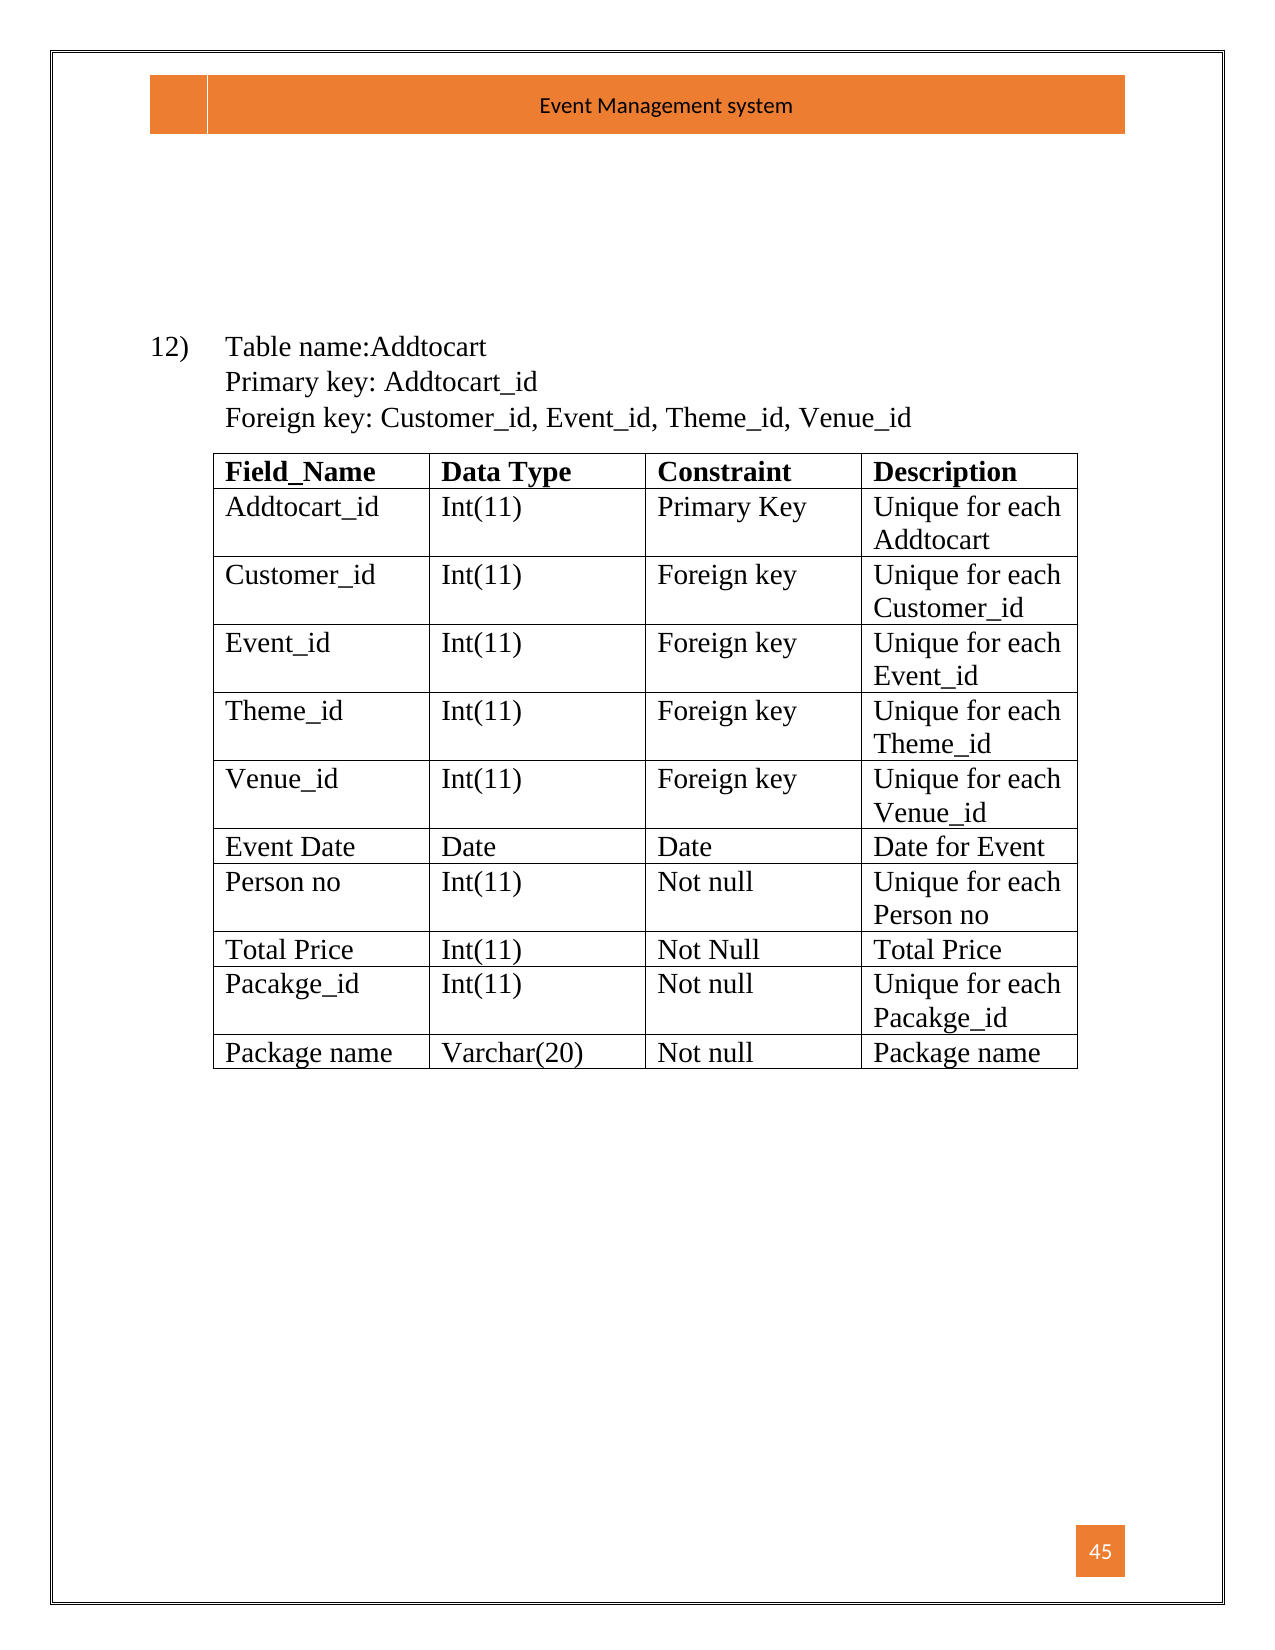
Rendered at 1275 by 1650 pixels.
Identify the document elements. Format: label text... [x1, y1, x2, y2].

table_cell Person no [214, 864, 429, 931]
table_header Field_Name [214, 454, 429, 488]
table_cell Unique for each Person no [862, 864, 1077, 931]
table_cell Event Date [214, 829, 429, 863]
table_cell Primary Key [646, 489, 861, 556]
table_cell Not null [646, 1035, 861, 1068]
table_cell Int(11) [430, 932, 645, 966]
table_cell Not null [646, 967, 861, 1034]
table_cell Int(11) [430, 693, 645, 760]
table_cell Date [430, 829, 645, 863]
table_header Constraint [646, 454, 861, 488]
table_cell Package name [862, 1035, 1077, 1068]
table_cell Unique for each Event_id [862, 625, 1077, 692]
list Table name:Addtocart [150, 329, 1125, 362]
table_cell Int(11) [430, 864, 645, 931]
table_cell Event_id [214, 625, 429, 692]
table_cell Not null [646, 864, 861, 931]
table_cell Customer_id [214, 557, 429, 624]
table_cell Int(11) [430, 489, 645, 556]
table_cell Foreign key [646, 693, 861, 760]
table_cell Int(11) [430, 761, 645, 828]
table_cell Addtocart_id [214, 489, 429, 556]
table_cell Venue_id [214, 761, 429, 828]
table_header Description [862, 454, 1077, 488]
list Primary key: Addtocart_id [225, 364, 1125, 398]
table_cell Unique for each Theme_id [862, 693, 1077, 760]
table_cell Total Price [214, 932, 429, 966]
table_cell Int(11) [430, 967, 645, 1034]
list Foreign key: Customer_id, Event_id, Theme_id, Venue_id [225, 400, 1125, 434]
table_cell Theme_id [214, 693, 429, 760]
table_header Data Type [430, 454, 645, 488]
table_cell Not Null [646, 932, 861, 966]
table_cell Int(11) [430, 557, 645, 624]
table_cell Total Price [862, 932, 1077, 966]
table_cell Date [646, 829, 861, 863]
table_cell Date for Event [862, 829, 1077, 863]
table_cell Package name [214, 1035, 429, 1068]
table_cell Unique for each Customer_id [862, 557, 1077, 624]
table_cell Varchar(20) [430, 1035, 645, 1068]
table_cell Foreign key [646, 761, 861, 828]
table_cell Pacakge_id [214, 967, 429, 1034]
table_cell Unique for each Pacakge_id [862, 967, 1077, 1034]
table_cell Foreign key [646, 557, 861, 624]
table_cell Unique for each Addtocart [862, 489, 1077, 556]
table_cell Unique for each Venue_id [862, 761, 1077, 828]
table_cell Int(11) [430, 625, 645, 692]
table_cell Foreign key [646, 625, 861, 692]
